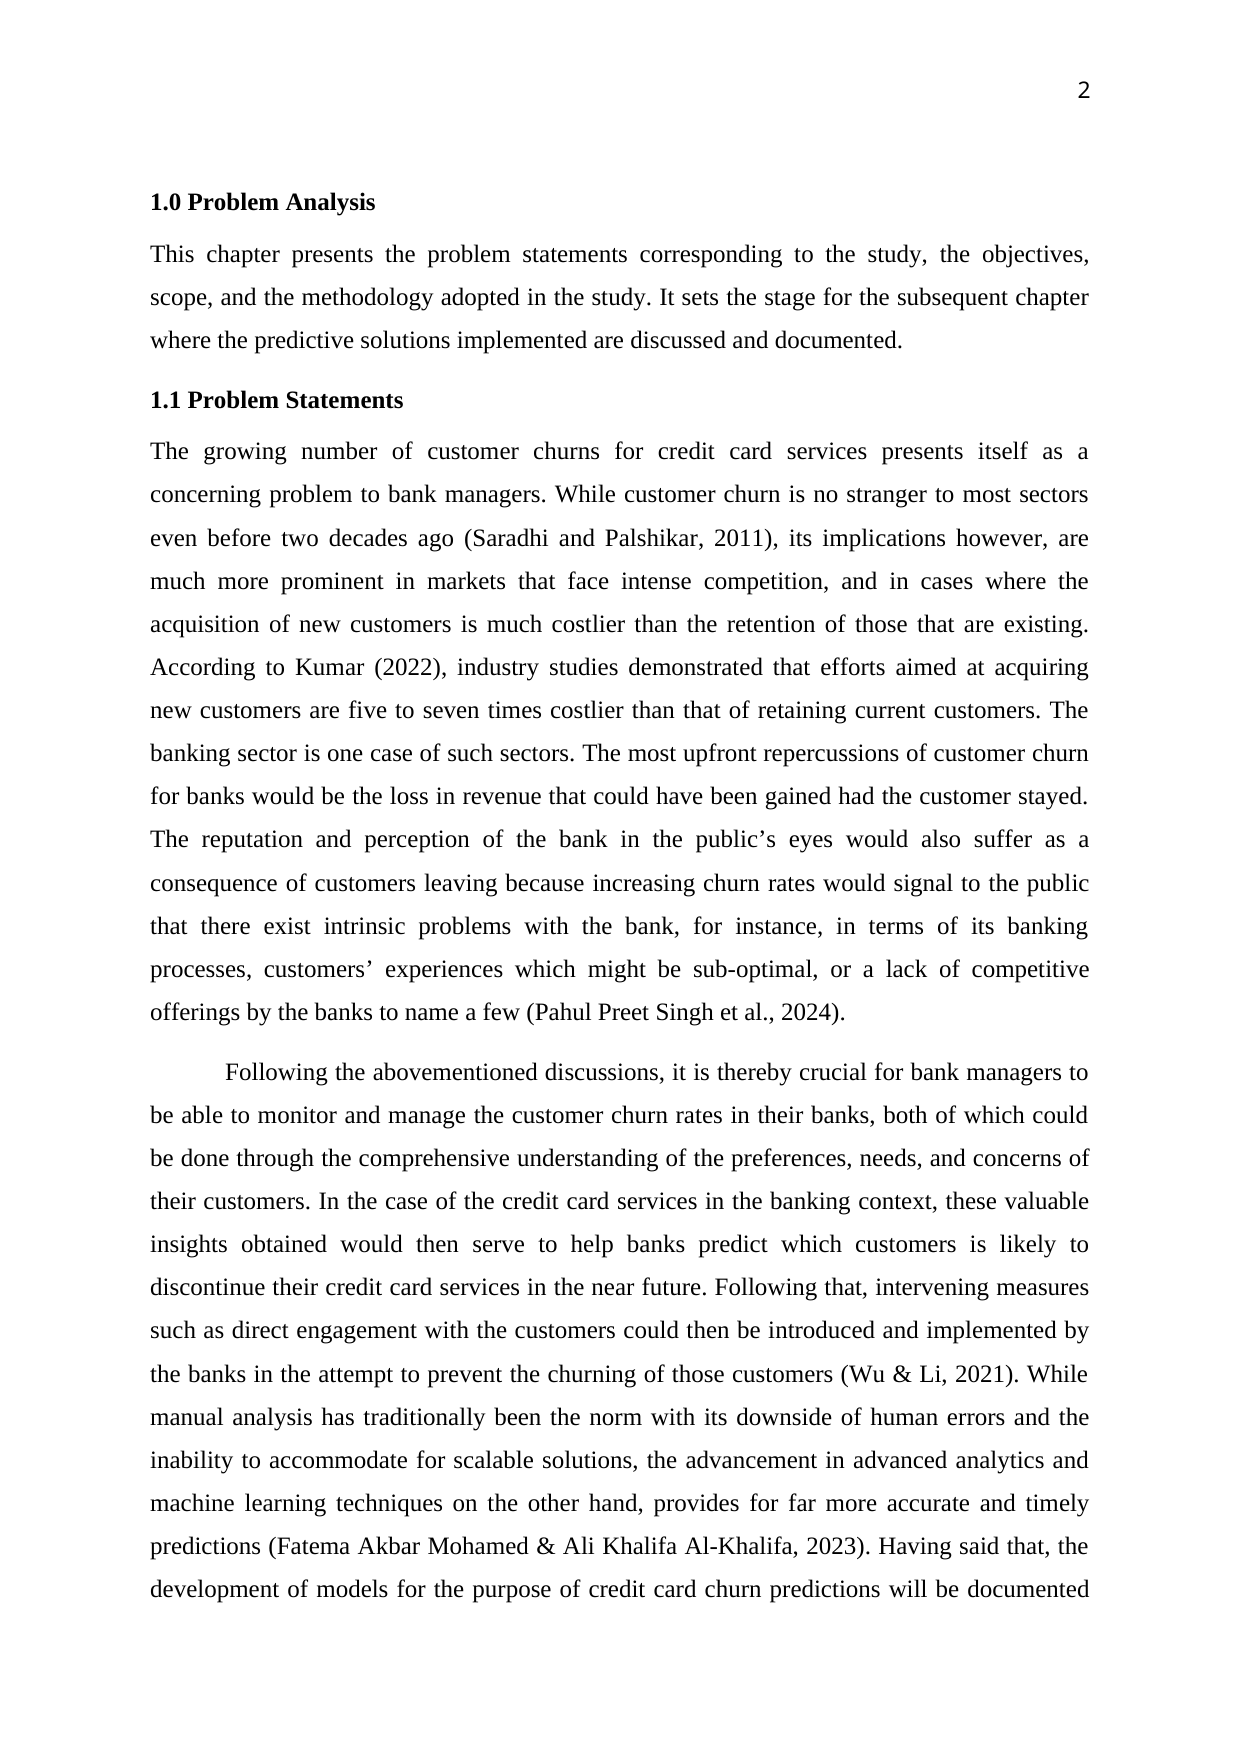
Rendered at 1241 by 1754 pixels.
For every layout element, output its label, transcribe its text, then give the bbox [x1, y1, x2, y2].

subtitle 1.0 Problem Analysis [150, 187, 1090, 216]
text This chapter presents the problem statements corresponding to the study, the objectives, scope, and the methodology adopted in the study. It sets the stage for the subsequent chapter where the predictive solutions implemented are discussed and documented. [150, 239, 1090, 354]
subtitle 1.1 Problem Statements [150, 385, 1090, 414]
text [150, 1057, 1090, 1603]
text The growing number of customer churns for credit card services presents itself as a concerning problem to bank managers. While customer churn is no stranger to most sectors even before two decades ago (Saradhi and Palshikar, 2011), its implications however, are much more prominent in markets that face intense competition, and in cases where the acquisition of new customers is much costlier than the retention of those that are existing. According to Kumar (2022), industry studies demonstrated that efforts aimed at acquiring new customers are five to seven times costlier than that of retaining current customers. The banking sector is one case of such sectors. The most upfront repercussions of customer churn for banks would be the loss in revenue that could have been gained had the customer stayed. The reputation and perception of the bank in the public’s eyes would also suffer as a consequence of customers leaving because increasing churn rates would signal to the public that there exist intrinsic problems with the bank, for instance, in terms of its banking processes, customers’ experiences which might be sub-optimal, or a lack of competitive offerings by the banks to name a few (Pahul Preet Singh et al., 2024). [150, 436, 1090, 1026]
